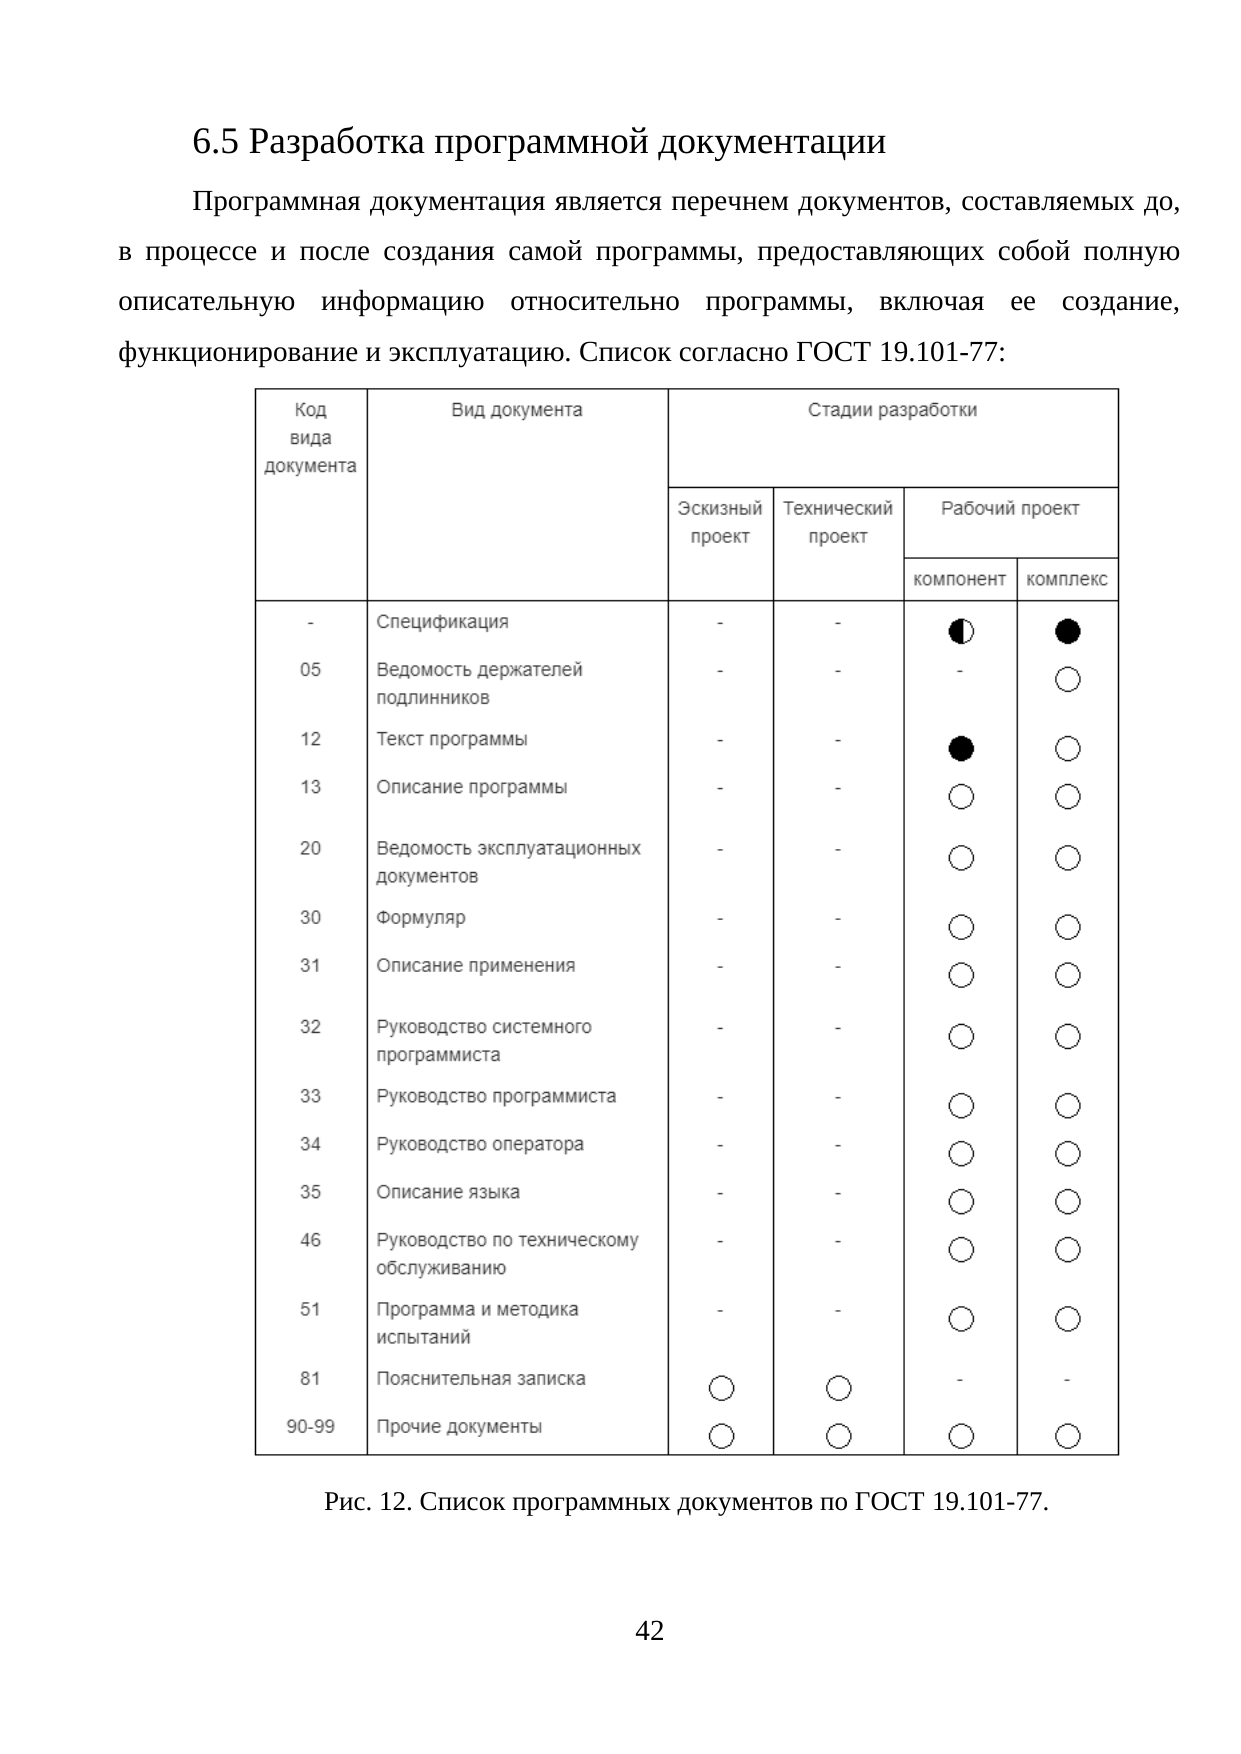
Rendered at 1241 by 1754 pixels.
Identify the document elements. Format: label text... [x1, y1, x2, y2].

picture [247, 384, 1126, 1469]
text Программная документация является перечнем документов, составляемых до, в процессе и после создания самой программы, предоставляющих собой полную описательную информацию относительно программы, включая ее создание, функционирование и эксплуатацию. Список согласно ГОСТ 19.101-77: [118, 183, 1181, 367]
list Разработка программной документации [118, 118, 1181, 161]
text Рис. 12. Список программных документов по ГОСТ 19.101-77. [118, 1485, 1181, 1516]
